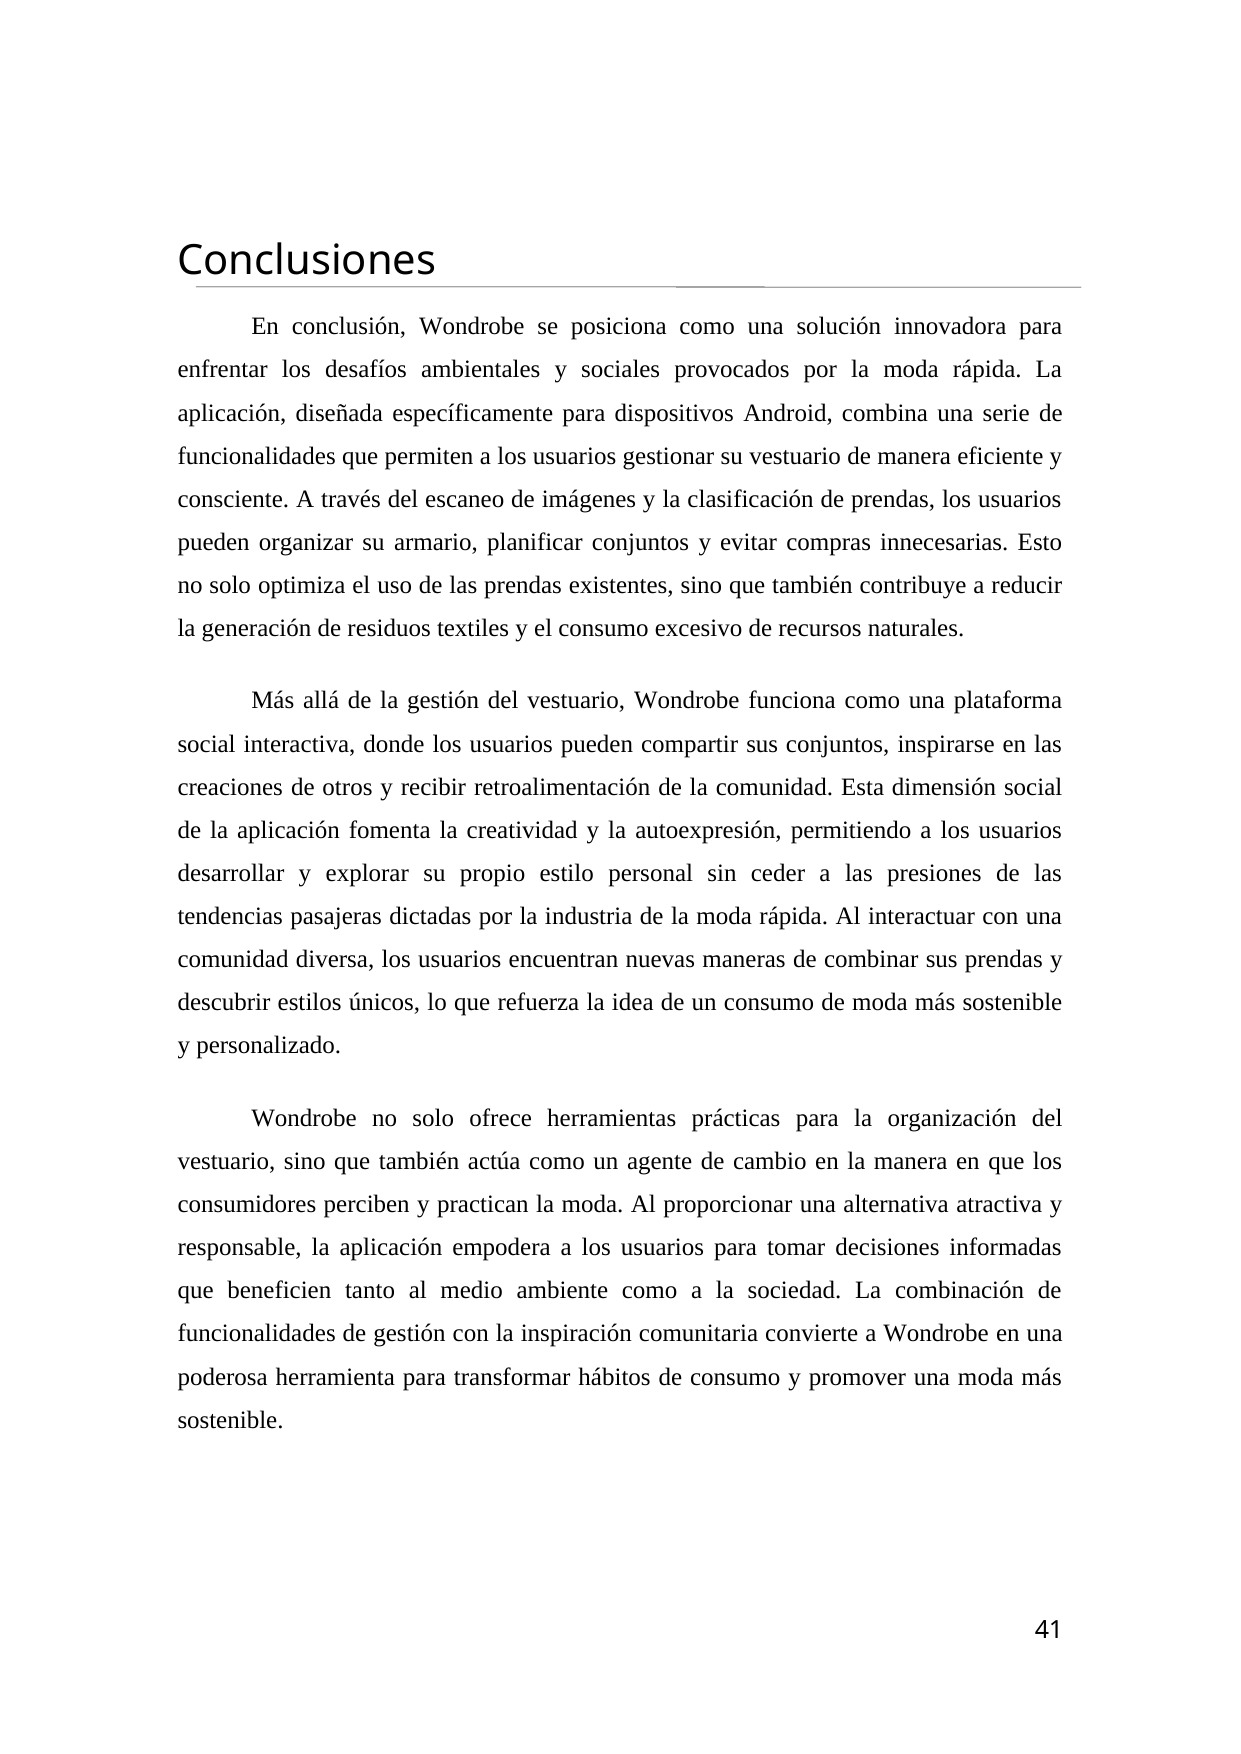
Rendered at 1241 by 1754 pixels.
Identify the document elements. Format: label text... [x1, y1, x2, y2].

text Conclusiones [177, 229, 1063, 286]
text En conclusión, Wondrobe se posiciona como una solución innovadora para enfrentar los desafíos ambientales y sociales provocados por la moda rápida. La aplicación, diseñada específicamente para dispositivos Android, combina una serie de funcionalidades que permiten a los usuarios gestionar su vestuario de manera eficiente y consciente. A través del escaneo de imágenes y la clasificación de prendas, los usuarios pueden organizar su armario, planificar conjuntos y evitar compras innecesarias. Esto no solo optimiza el uso de las prendas existentes, sino que también contribuye a reducir la generación de residuos textiles y el consumo excesivo de recursos naturales. [177, 311, 1063, 642]
text Más allá de la gestión del vestuario, Wondrobe funciona como una plataforma social interactiva, donde los usuarios pueden compartir sus conjuntos, inspirarse en las creaciones de otros y recibir retroalimentación de la comunidad. Esta dimensión social de la aplicación fomenta la creatividad y la autoexpresión, permitiendo a los usuarios desarrollar y explorar su propio estilo personal sin ceder a las presiones de las tendencias pasajeras dictadas por la industria de la moda rápida. Al interactuar con una comunidad diversa, los usuarios encuentran nuevas maneras de combinar sus prendas y descubrir estilos únicos, lo que refuerza la idea de un consumo de moda más sostenible y personalizado. [177, 686, 1063, 1059]
text Wondrobe no solo ofrece herramientas prácticas para la organización del vestuario, sino que también actúa como un agente de cambio en la manera en que los consumidores perciben y practican la moda. Al proporcionar una alternativa atractiva y responsable, la aplicación empodera a los usuarios para tomar decisiones informadas que beneficien tanto al medio ambiente como a la sociedad. La combinación de funcionalidades de gestión con la inspiración comunitaria convierte a Wondrobe en una poderosa herramienta para transformar hábitos de consumo y promover una moda más sostenible. [177, 1103, 1063, 1433]
